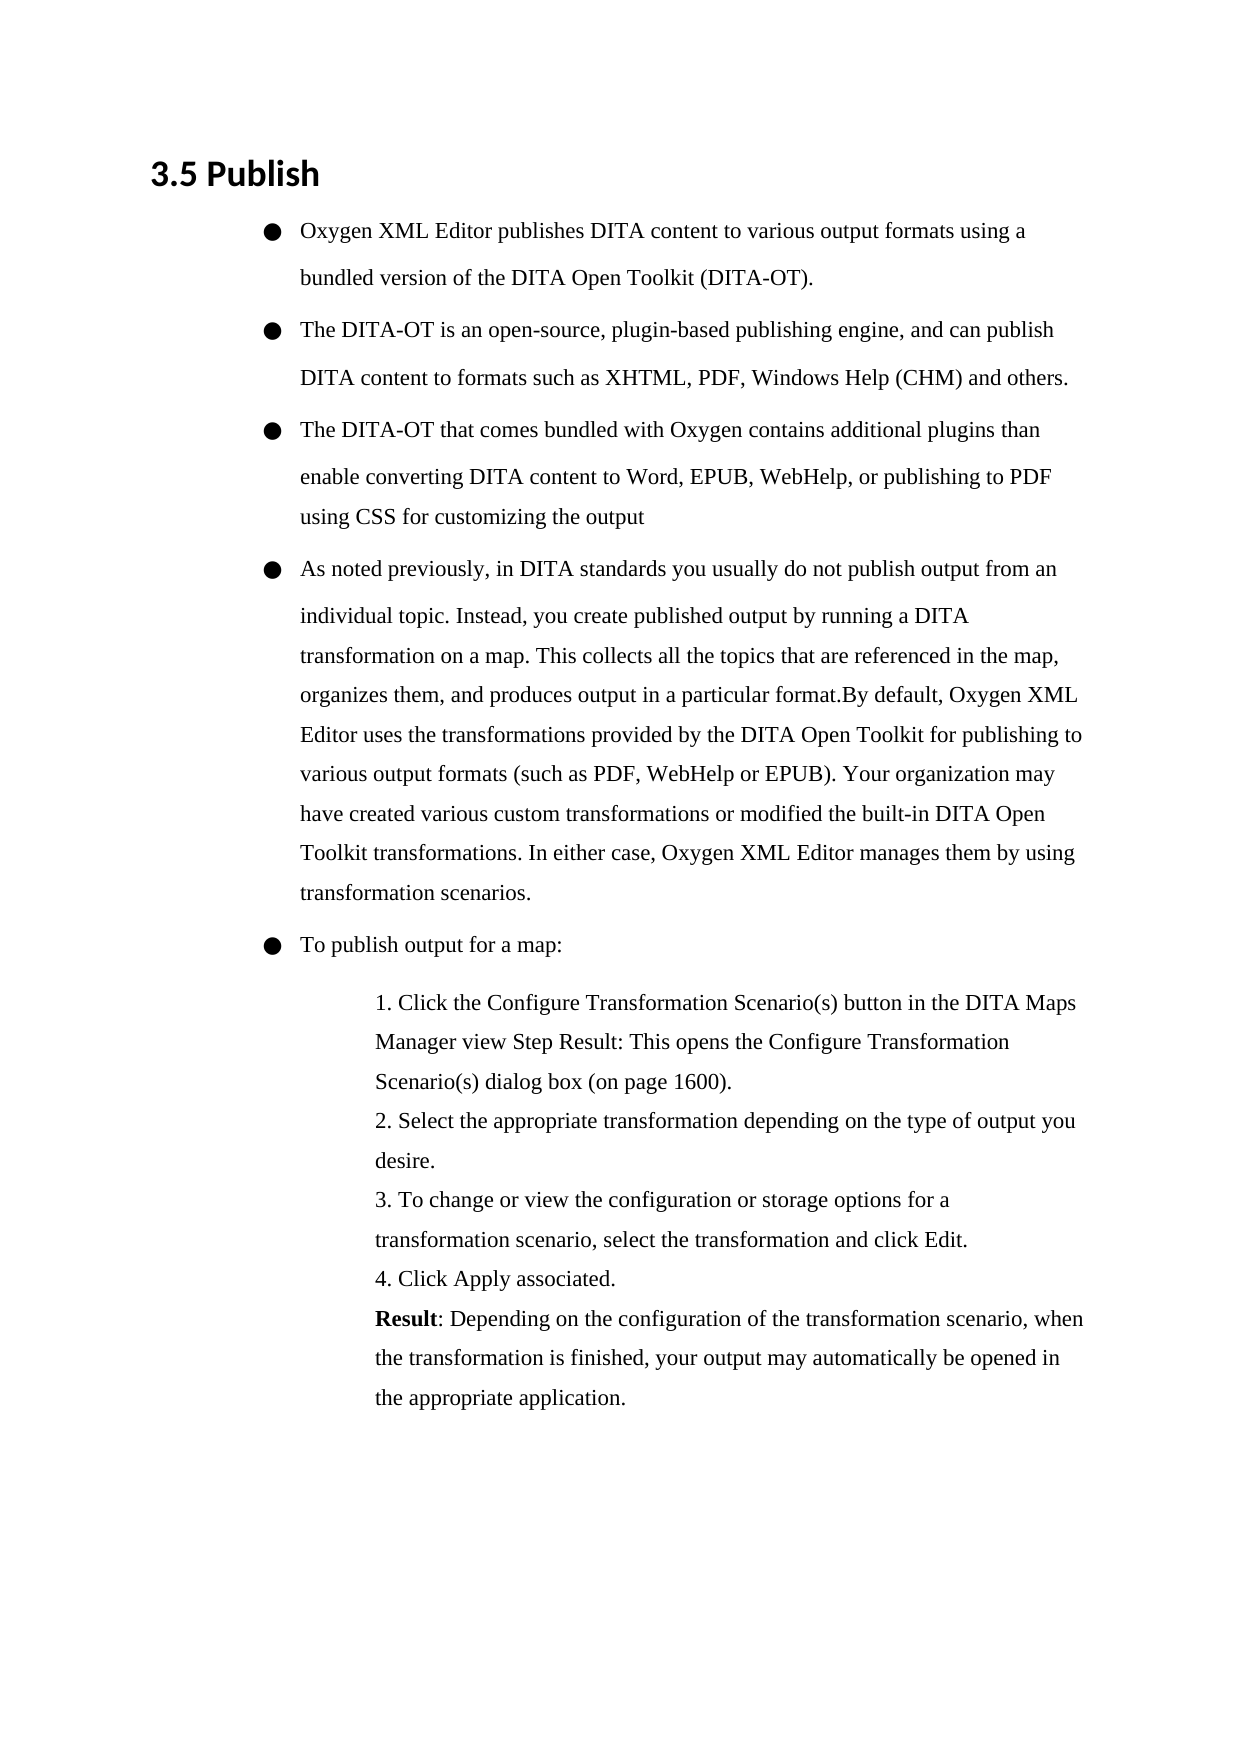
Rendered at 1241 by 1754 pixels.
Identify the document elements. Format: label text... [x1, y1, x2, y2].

list As noted previously, in DITA standards you usually do not publish output from an individual topic. Instead, you create published output by running a DITA transformation on a map. This collects all the topics that are referenced in the map, organizes them, and produces output in a particular format.By default, Oxygen XML Editor uses the transformations provided by the DITA Open Toolkit for publishing to various output formats (such as PDF, WebHelp or EPUB). Your organization may have created various custom transformations or modified the built-in DITA Open Toolkit transformations. In either case, Oxygen XML Editor manages them by using transformation scenarios. [262, 542, 1090, 905]
list Oxygen XML Editor publishes DITA content to various output formats using a bundled version of the DITA Open Toolkit (DITA-OT). [262, 204, 1090, 291]
text 4. Click Apply associated. [375, 1265, 1090, 1291]
list The DITA-OT is an open-source, plugin-based publishing engine, and can publish DITA content to formats such as XHTML, PDF, Windows Help (CHM) and others. [262, 304, 1090, 390]
subtitle 3.5 Publish [150, 150, 1090, 196]
text 3. To change or view the configuration or storage options for a transformation scenario, select the transformation and click Edit. [375, 1186, 1090, 1252]
text 1. Click the Configure Transformation Scenario(s) button in the DITA Maps Manager view Step Result: This opens the Configure Transformation Scenario(s) dialog box (on page 1600). [375, 989, 1090, 1094]
text Result: Depending on the configuration of the transformation scenario, when the transformation is finished, your output may automatically be opened in the appropriate application. [375, 1304, 1090, 1410]
text 2. Select the appropriate transformation depending on the type of output you desire. [375, 1107, 1090, 1173]
list The DITA-OT that comes bundled with Oxygen contains additional plugins than enable converting DITA content to Word, EPUB, WebHelp, or publishing to PDF using CSS for customizing the output [262, 403, 1090, 529]
list To publish output for a map: [262, 918, 1090, 965]
